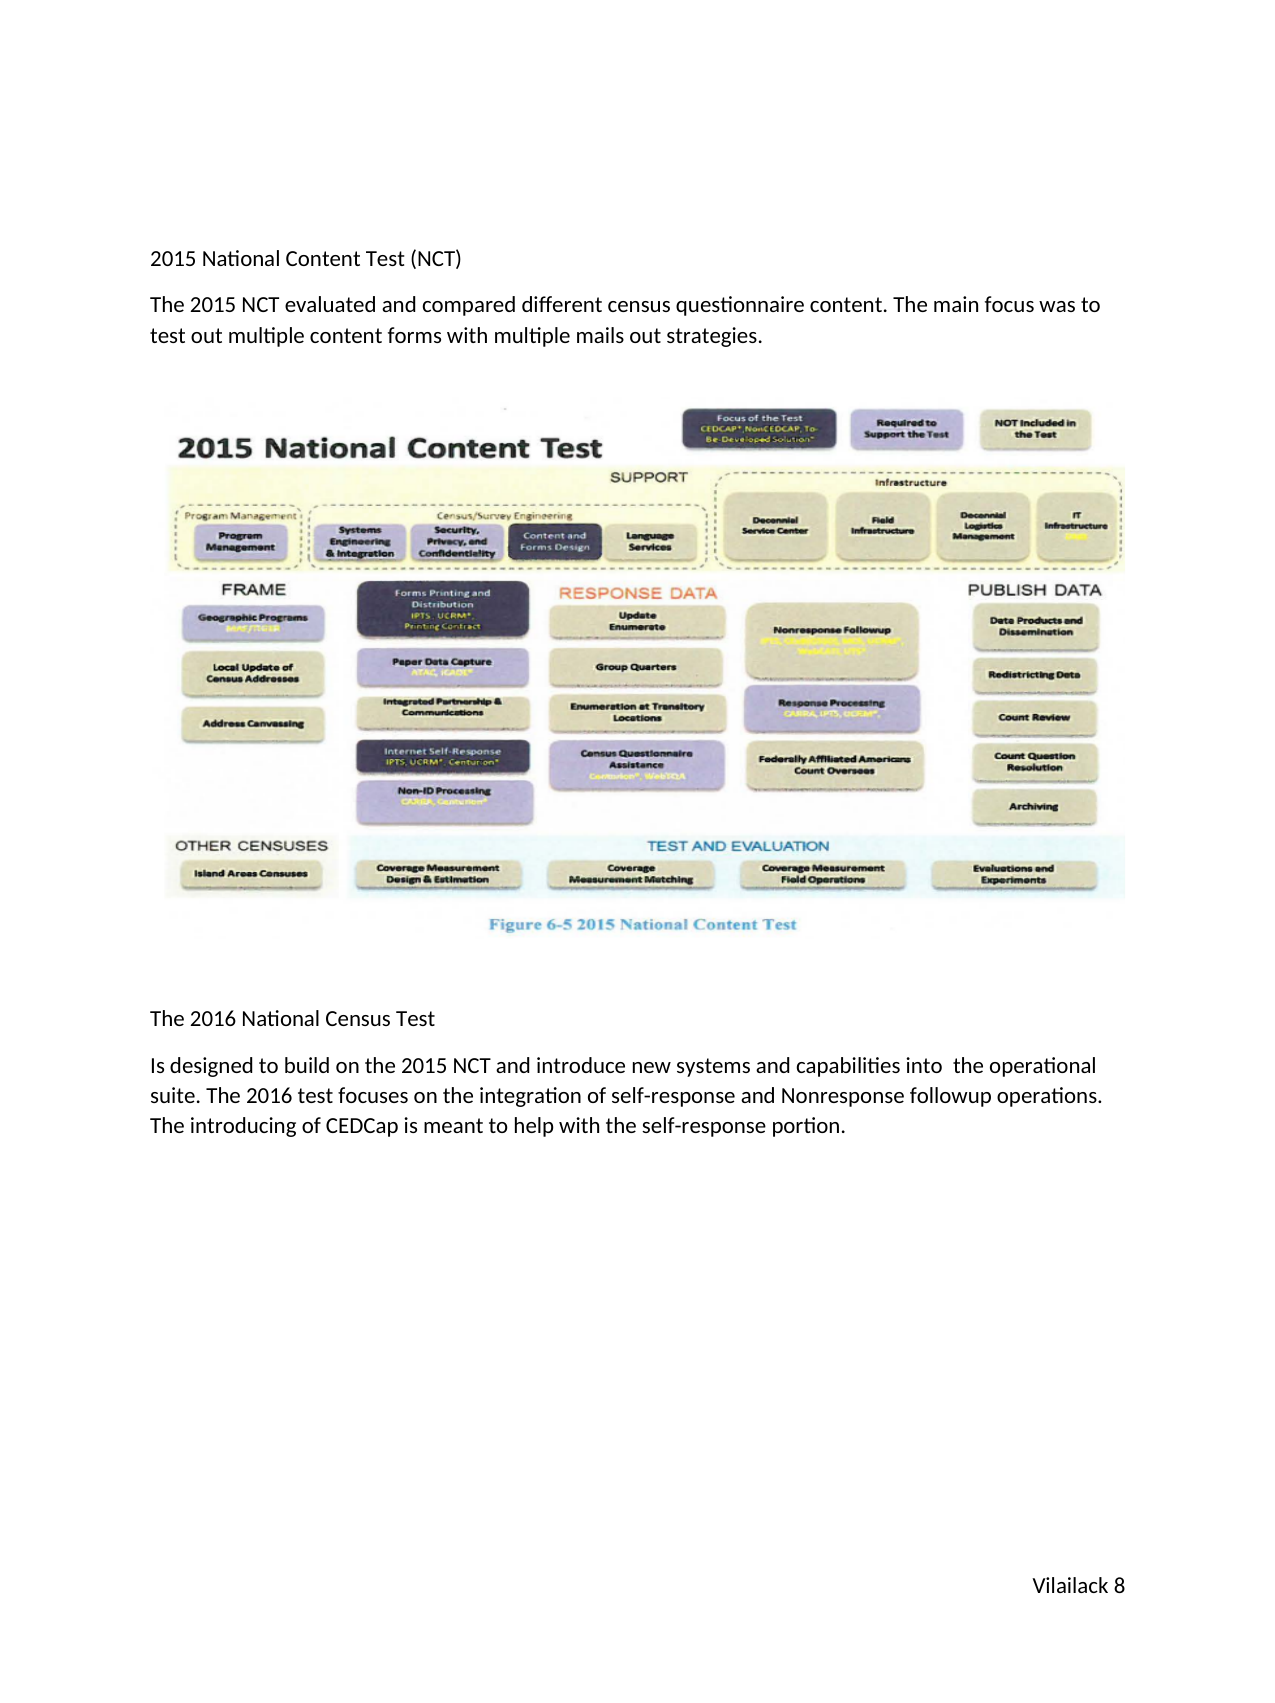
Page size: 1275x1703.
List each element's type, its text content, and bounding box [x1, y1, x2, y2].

text Is designed to build on the 2015 NCT and introduce new systems and capabilities into the operational suite. The 2016 test focuses on the integration of self-response and Nonresponse followup operations. The introducing of CEDCap is meant to help with the self-response portion. [150, 1051, 1125, 1139]
text The 2016 National Census Test [150, 1004, 1125, 1032]
picture [150, 397, 1125, 939]
text 2015 National Content Test (NCT) [150, 244, 1125, 272]
text The 2015 NCT evaluated and compared different census questionnaire content. The main focus was to test out multiple content forms with multiple mails out strategies. [150, 291, 1125, 349]
